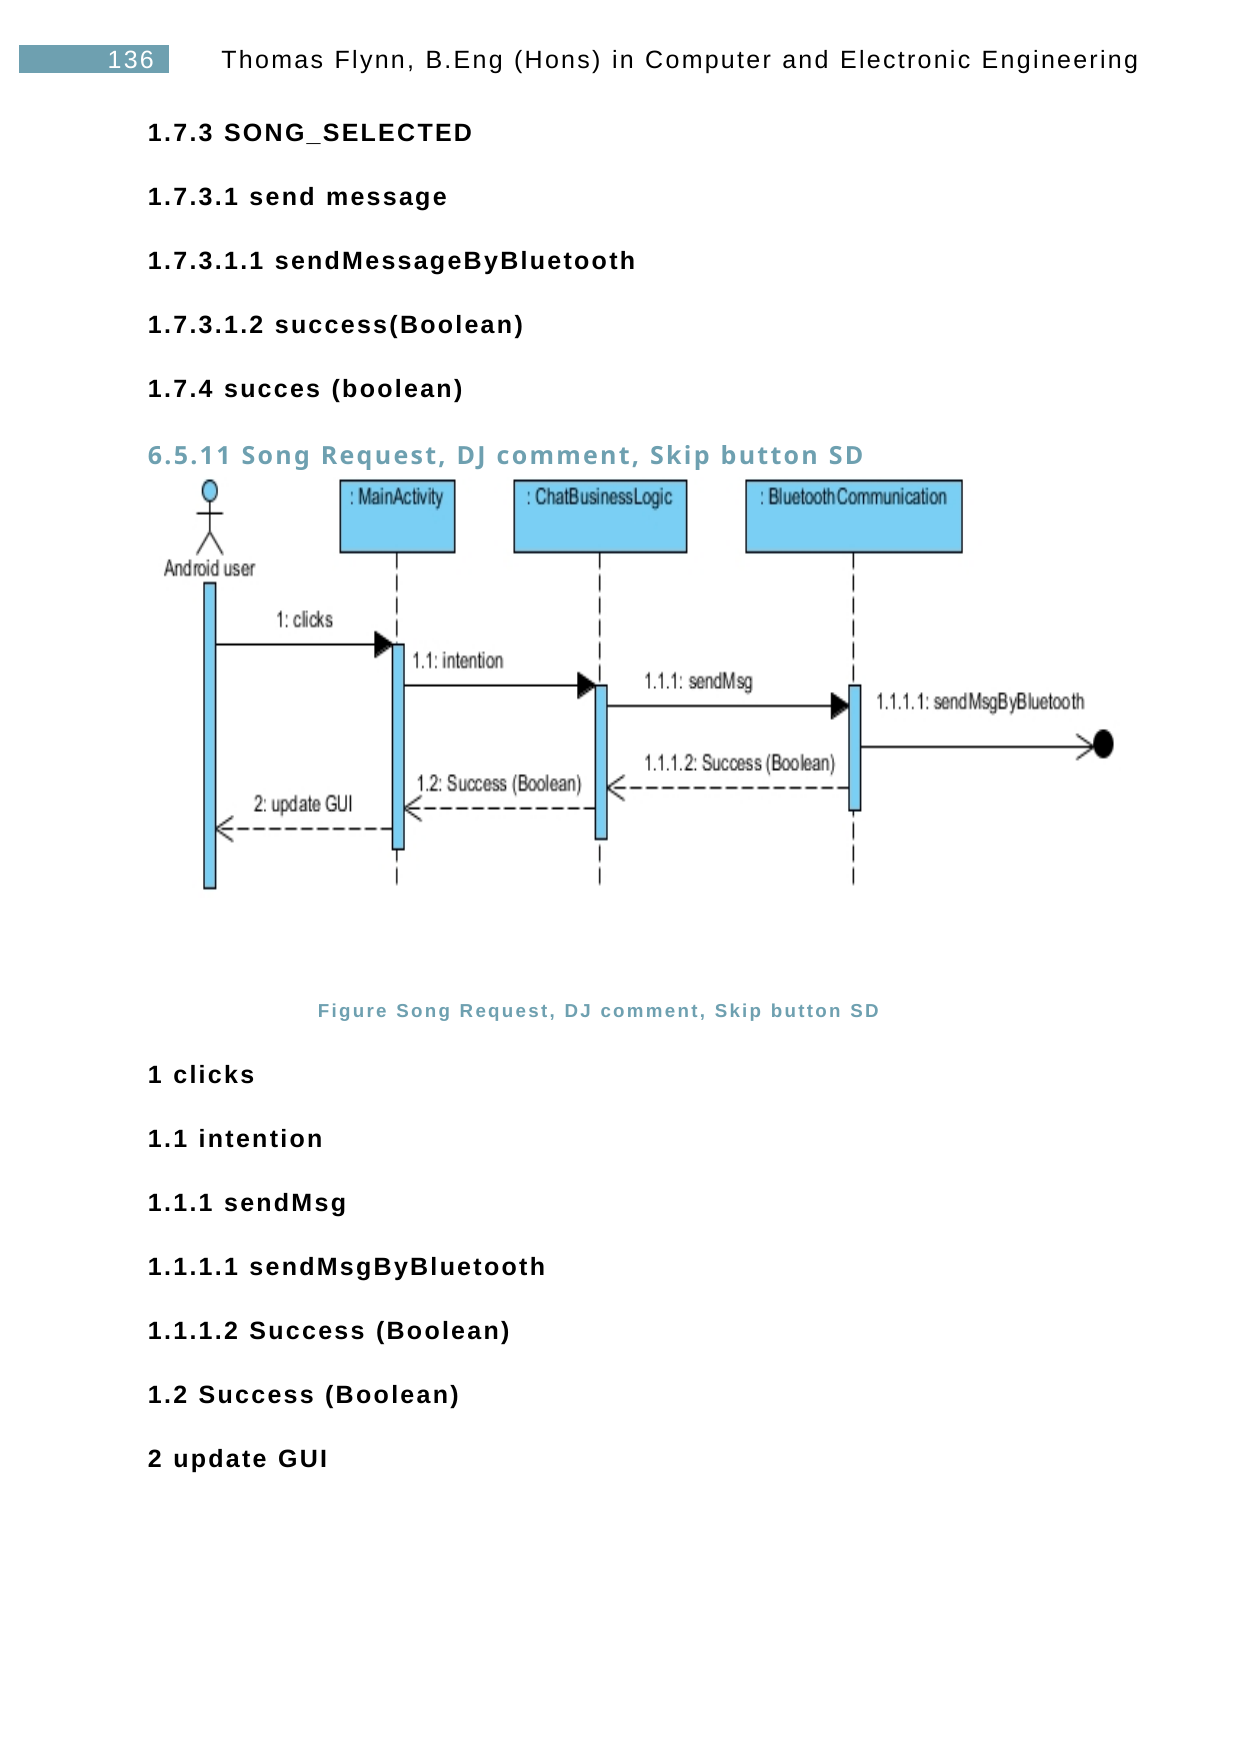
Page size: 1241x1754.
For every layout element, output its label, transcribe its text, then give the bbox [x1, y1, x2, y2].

text 1.1.1.2 Success (Boolean) [148, 1316, 1122, 1345]
text 1.7.3.1.2 success(Boolean) [148, 310, 1122, 339]
text 1.1 intention [148, 1124, 1122, 1153]
text 1.7.3.1 send message [148, 182, 1122, 211]
text 1.1.1.1 sendMsgByBluetooth [148, 1252, 1122, 1281]
subtitle 6.5.11 Song Request, DJ comment, Skip button SD [148, 438, 1122, 472]
text 1.7.3.1.1 sendMessageByBluetooth [148, 246, 1122, 275]
text 1 clicks [148, 1061, 1122, 1089]
text 1.7.4 succes (boolean) [148, 374, 1122, 403]
text 1.7.3 SONG_SELECTED [148, 118, 1122, 147]
picture [147, 477, 1121, 898]
text 1.1.1 sendMsg [148, 1188, 1122, 1217]
text 2 update GUI [148, 1444, 1122, 1473]
text 1.2 Success (Boolean) [148, 1380, 1122, 1409]
